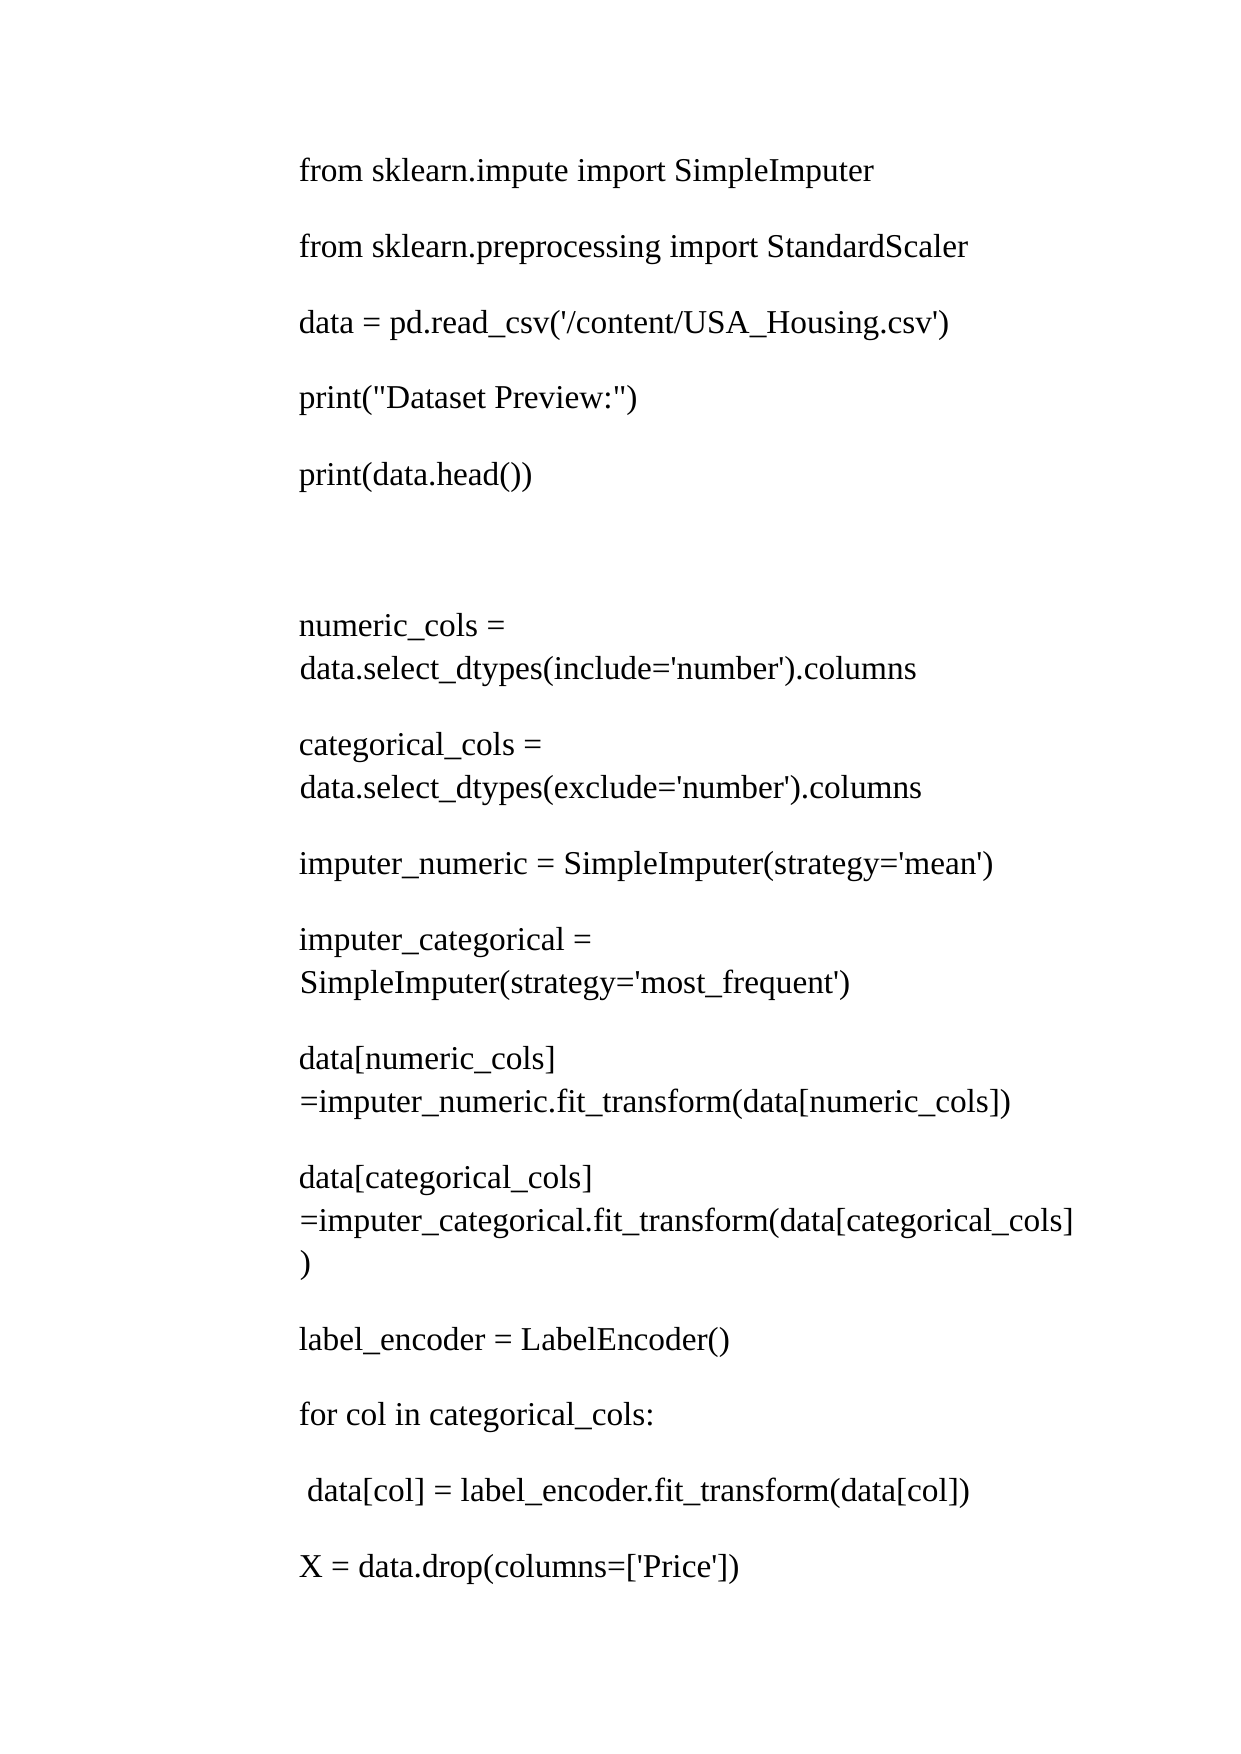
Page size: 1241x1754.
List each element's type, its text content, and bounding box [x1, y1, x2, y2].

text data[numeric_cols] =imputer_numeric.fit_transform(data[numeric_cols]) [298, 1038, 1082, 1119]
text data = pd.read_csv('/content/USA_Housing.csv') [298, 302, 1082, 340]
text from sklearn.impute import SimpleImputer [298, 150, 1082, 188]
text label_encoder = LabelEncoder() [298, 1319, 1082, 1357]
text imputer_numeric = SimpleImputer(strategy='mean') [298, 843, 1082, 882]
text X = data.drop(columns=['Price']) [298, 1547, 1082, 1585]
text from sklearn.preprocessing import StandardScaler [298, 226, 1082, 264]
text for col in categorical_cols: [298, 1395, 1082, 1433]
text categorical_cols = data.select_dtypes(exclude='number').columns [298, 724, 1082, 806]
text print(data.head()) [298, 454, 1082, 492]
text data[categorical_cols] =imputer_categorical.fit_transform(data[categorical_cols]) [298, 1157, 1082, 1281]
text imputer_categorical = SimpleImputer(strategy='most_frequent') [298, 919, 1082, 1001]
text print("Dataset Preview:") [298, 378, 1082, 416]
text numeric_cols = data.select_dtypes(include='number').columns [298, 606, 1082, 687]
text data[col] = label_encoder.fit_transform(data[col]) [298, 1471, 1082, 1509]
